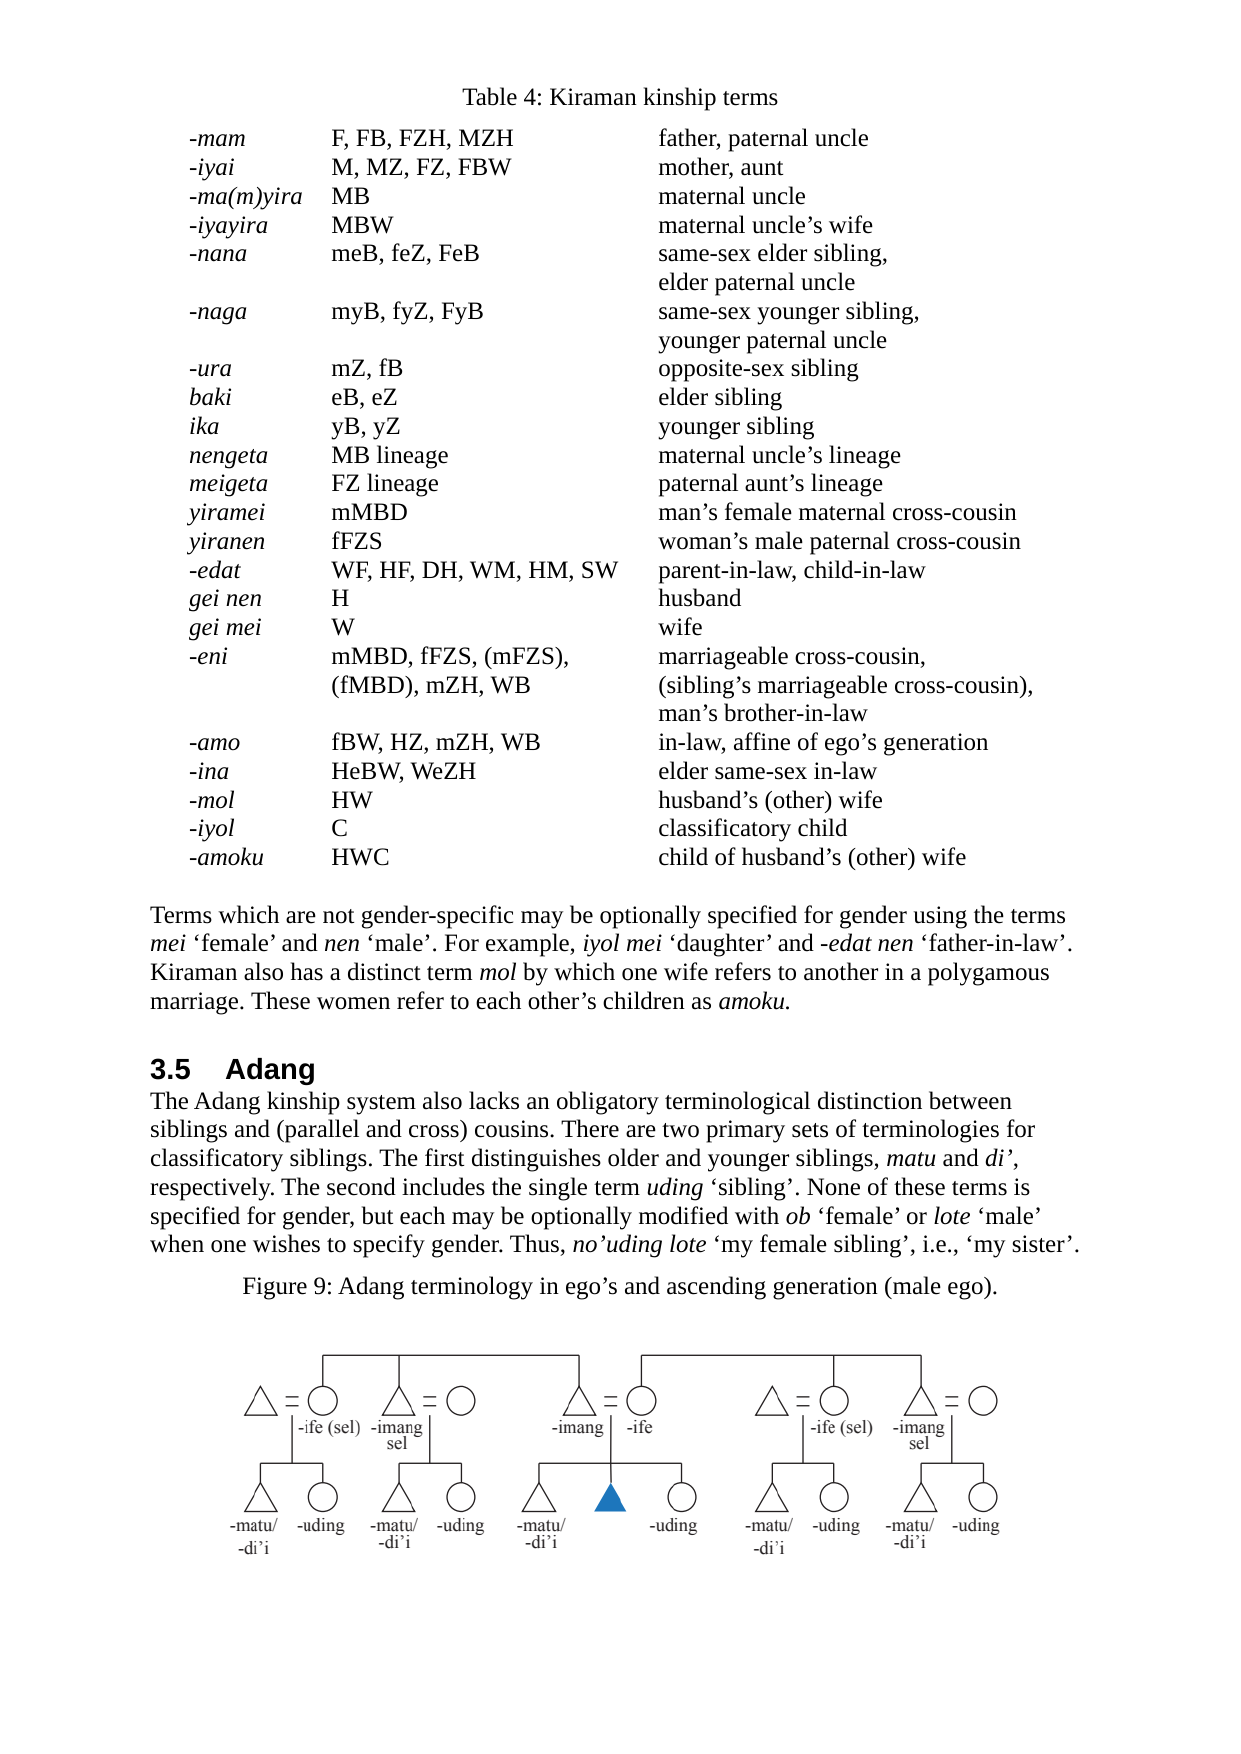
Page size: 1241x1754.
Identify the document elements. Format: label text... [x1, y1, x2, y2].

table_cell yB, yZ [320, 411, 647, 440]
table_cell H [320, 584, 647, 612]
table_cell yiramei [178, 497, 320, 526]
table_cell C [320, 814, 647, 842]
table_header -mam [178, 124, 320, 152]
table_cell mMBD, fFZS, (mFZS), (fMBD), mZH, WB [320, 641, 647, 727]
table_cell mZ, fB [320, 354, 647, 382]
table_cell -nana [178, 239, 320, 296]
table_cell marriageable cross-cousin, (sibling’s marriageable cross-cousin), man’s brother-in-law [647, 641, 1063, 727]
table_cell M, MZ, FZ, FBW [320, 152, 647, 181]
table_cell baki [178, 382, 320, 411]
table_cell opposite-sex sibling [647, 354, 1063, 382]
table_cell W [320, 612, 647, 641]
table_cell -iyai [178, 152, 320, 181]
text Table 4: Kiraman kinship terms [150, 82, 1090, 111]
table_header father, paternal uncle [647, 124, 1063, 152]
table_cell -mol [178, 785, 320, 813]
table_cell ika [178, 411, 320, 440]
table_cell -amoku [178, 842, 320, 871]
table_cell husband’s (other) wife [647, 785, 1063, 813]
table_cell meB, feZ, FeB [320, 239, 647, 296]
table_cell -eni [178, 641, 320, 727]
table_cell -edat [178, 555, 320, 583]
table_cell WF, HF, DH, WM, HM, SW [320, 555, 647, 583]
table_cell man’s female maternal cross-cousin [647, 497, 1063, 526]
table_cell paternal aunt’s lineage [647, 469, 1063, 497]
table_cell -amo [178, 727, 320, 756]
text The Adang kinship system also lacks an obligatory terminological distinction between siblings and (parallel and cross) cousins. There are two primary sets of terminologies for classificatory siblings. The first distinguishes older and younger siblings, matu and di’, respectively. The second includes the single term uding ‘sibling’. None of these terms is specified for gender, but each may be optionally modified with ob ‘female’ or lote ‘male’ when one wishes to specify gender. Thus, no’uding lote ‘my female sibling’, i.e., ‘my sister’. [150, 1086, 1090, 1258]
table_cell fBW, HZ, mZH, WB [320, 727, 647, 756]
table_cell same-sex elder sibling, elder paternal uncle [647, 239, 1063, 296]
table_cell -iyol [178, 814, 320, 842]
table_cell wife [647, 612, 1063, 641]
text Terms which are not gender-specific may be optionally specified for gender using the terms mei ‘female’ and nen ‘male’. For example, iyol mei ‘daughter’ and -edat nen ‘father-in-law’. Kiraman also has a distinct term mol by which one wife refers to another in a polygamous marriage. These women refer to each other’s children as amoku. [150, 900, 1090, 1015]
table_cell maternal uncle [647, 181, 1063, 210]
table_cell meigeta [178, 469, 320, 497]
table_cell elder same-sex in-law [647, 756, 1063, 785]
table_cell gei nen [178, 584, 320, 612]
table_cell gei mei [178, 612, 320, 641]
table_cell maternal uncle’s wife [647, 210, 1063, 238]
table_cell child of husband’s (other) wife [647, 842, 1063, 871]
table_cell mMBD [320, 497, 647, 526]
table_cell eB, eZ [320, 382, 647, 411]
table_cell maternal uncle’s lineage [647, 440, 1063, 468]
table_cell -ura [178, 354, 320, 382]
table_cell in-law, affine of ego’s generation [647, 727, 1063, 756]
table_cell myB, fyZ, FyB [320, 296, 647, 353]
table_cell classificatory child [647, 814, 1063, 842]
table_cell HW [320, 785, 647, 813]
table_cell younger sibling [647, 411, 1063, 440]
table_cell mother, aunt [647, 152, 1063, 181]
table_cell woman’s male paternal cross-cousin [647, 526, 1063, 555]
table_cell same-sex younger sibling, younger paternal uncle [647, 296, 1063, 353]
table_cell -ina [178, 756, 320, 785]
table_cell MB [320, 181, 647, 210]
table_cell MB lineage [320, 440, 647, 468]
table_cell yiranen [178, 526, 320, 555]
text Figure 9: Adang terminology in ego’s and ascending generation (male ego). [150, 1271, 1090, 1299]
table_cell -naga [178, 296, 320, 353]
subtitle Adang [150, 1052, 1090, 1086]
table_cell husband [647, 584, 1063, 612]
table_cell -ma(m)yira [178, 181, 320, 210]
table_cell FZ lineage [320, 469, 647, 497]
table_cell HeBW, WeZH [320, 756, 647, 785]
table_cell HWC [320, 842, 647, 871]
table_cell fFZS [320, 526, 647, 555]
table_cell nengeta [178, 440, 320, 468]
table_cell MBW [320, 210, 647, 238]
table_cell parent-in-law, child-in-law [647, 555, 1063, 583]
table_cell elder sibling [647, 382, 1063, 411]
table_header F, FB, FZH, MZH [320, 124, 647, 152]
table_cell -iyayira [178, 210, 320, 238]
